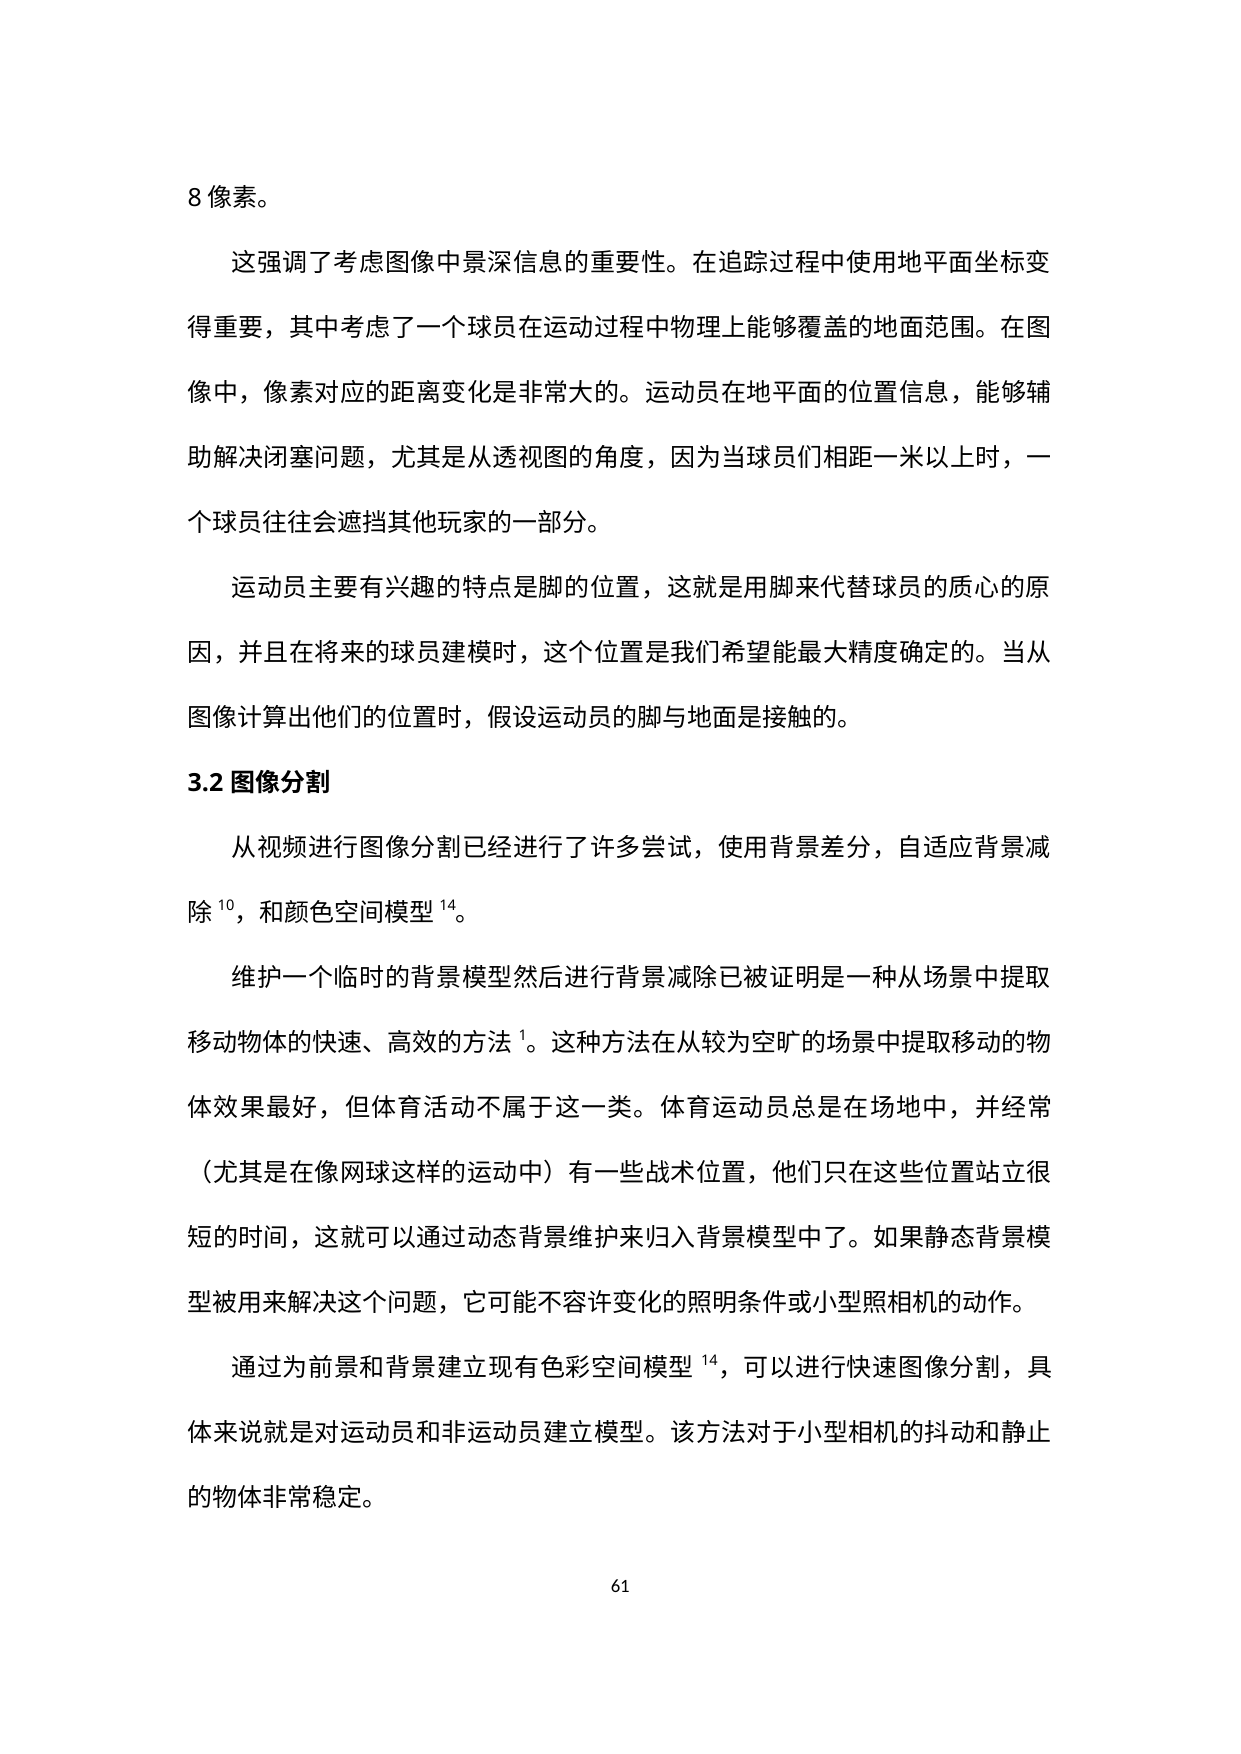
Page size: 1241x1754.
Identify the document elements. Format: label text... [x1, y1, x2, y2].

text 维护一个临时的背景模型然后进行背景减除已被证明是一种从场景中提取移动物体的快速、高效的方法1。这种方法在从较为空旷的场景中提取移动的物体效果最好，但体育活动不属于这一类。体育运动员总是在场地中，并经常（尤其是在像网球这样的运动中）有一些战术位置，他们只在这些位置站立很短的时间，这就可以通过动态背景维护来归入背景模型中了。如果静态背景模型被用来解决这个问题，它可能不容许变化的照明条件或小型照相机的动作。 [187, 943, 1053, 1333]
text 3.2 图像分割 [187, 748, 1053, 813]
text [187, 163, 1053, 228]
text 从视频进行图像分割已经进行了许多尝试，使用背景差分，自适应背景减除10，和颜色空间模型14。 [187, 813, 1053, 943]
text 通过为前景和背景建立现有色彩空间模型14，可以进行快速图像分割，具体来说就是对运动员和非运动员建立模型。该方法对于小型相机的抖动和静止的物体非常稳定。 [187, 1333, 1053, 1528]
text 运动员主要有兴趣的特点是脚的位置，这就是用脚来代替球员的质心的原因，并且在将来的球员建模时，这个位置是我们希望能最大精度确定的。当从图像计算出他们的位置时，假设运动员的脚与地面是接触的。 [187, 553, 1053, 748]
text 这强调了考虑图像中景深信息的重要性。在追踪过程中使用地平面坐标变得重要，其中考虑了一个球员在运动过程中物理上能够覆盖的地面范围。在图像中，像素对应的距离变化是非常大的。运动员在地平面的位置信息，能够辅助解决闭塞问题，尤其是从透视图的角度，因为当球员们相距一米以上时，一个球员往往会遮挡其他玩家的一部分。 [187, 228, 1053, 553]
